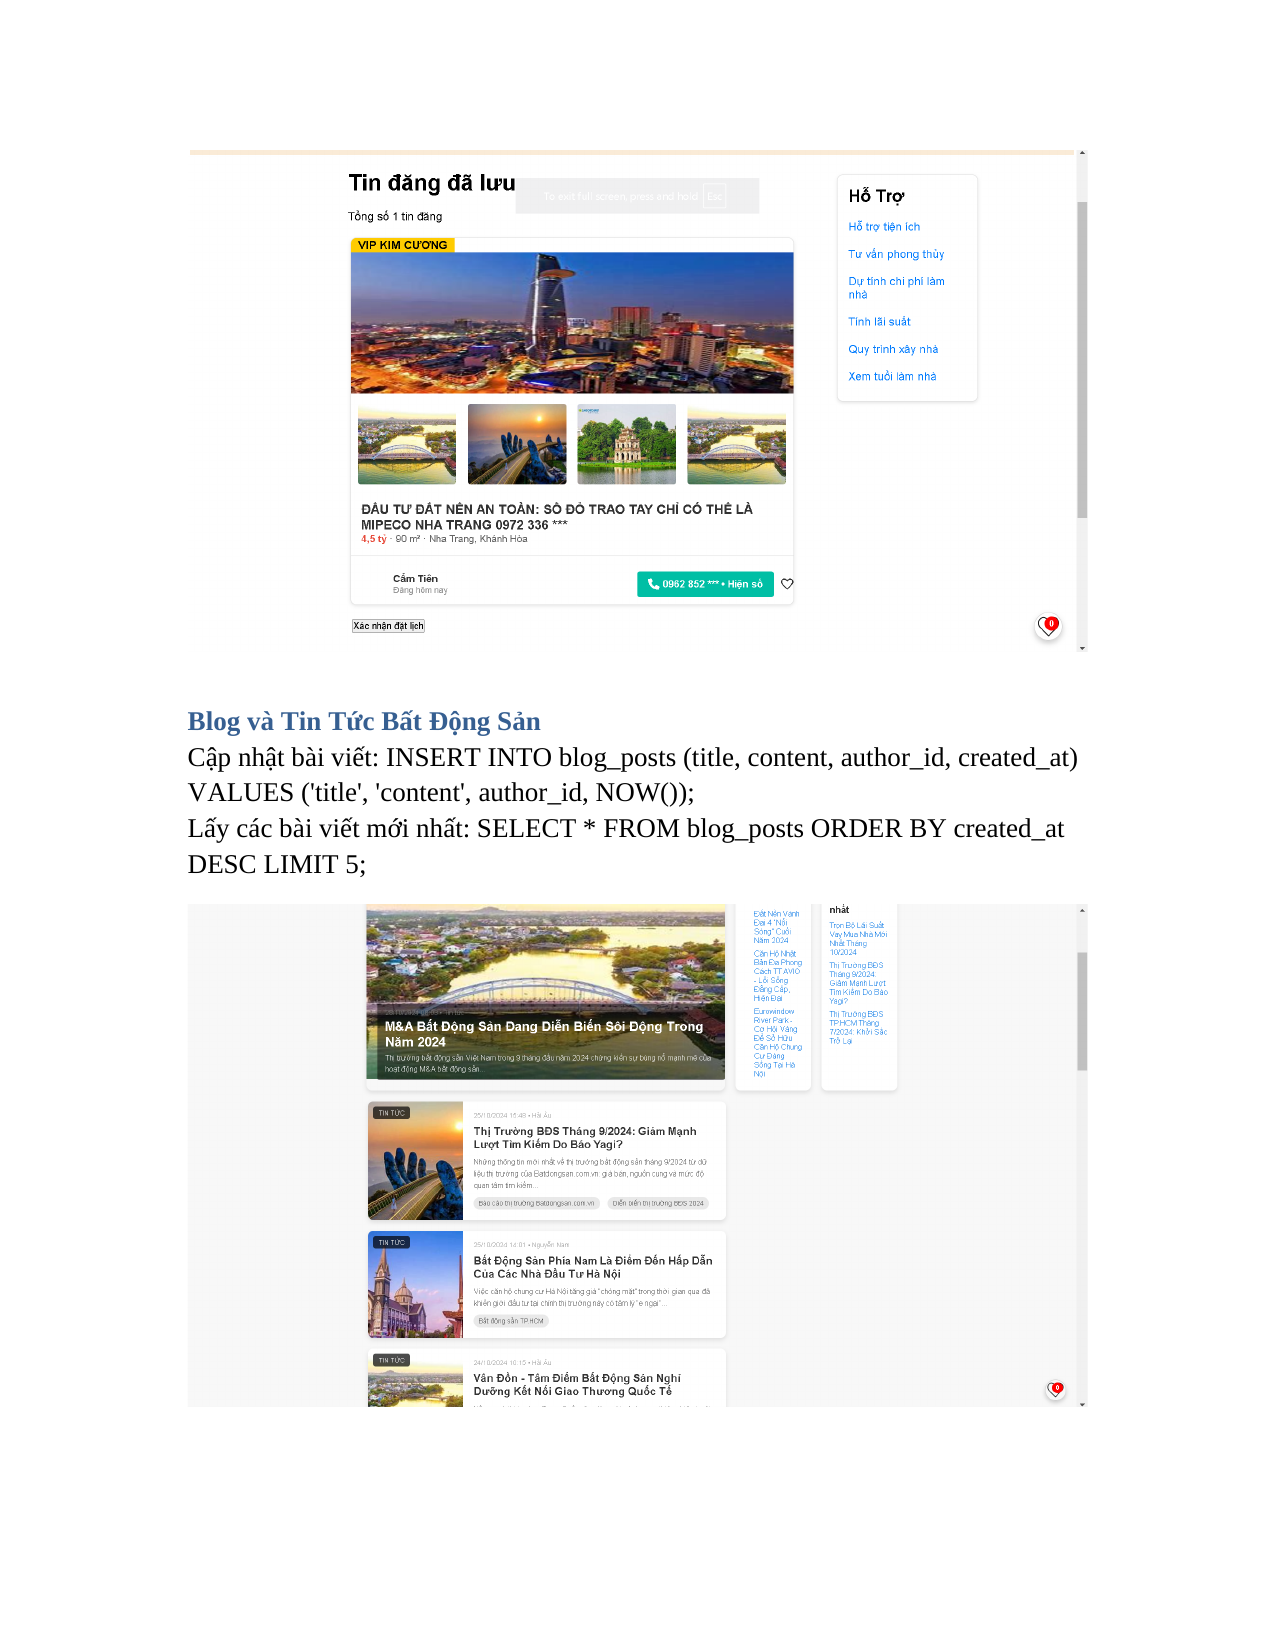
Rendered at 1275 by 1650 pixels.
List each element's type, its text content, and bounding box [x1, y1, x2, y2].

picture [187, 904, 1088, 1407]
text Cập nhật bài viết: INSERT INTO blog_posts (title, content, author_id, created_at) VALUES ('title', 'content', author_id, NOW()); Lấy các bài viết mới nhất: SELECT * FROM blog_posts ORDER BY created_at DESC LIMIT 5; [187, 741, 1087, 879]
subtitle Blog và Tin Tức Bất Động Sản [187, 705, 1087, 736]
picture [187, 150, 1088, 652]
